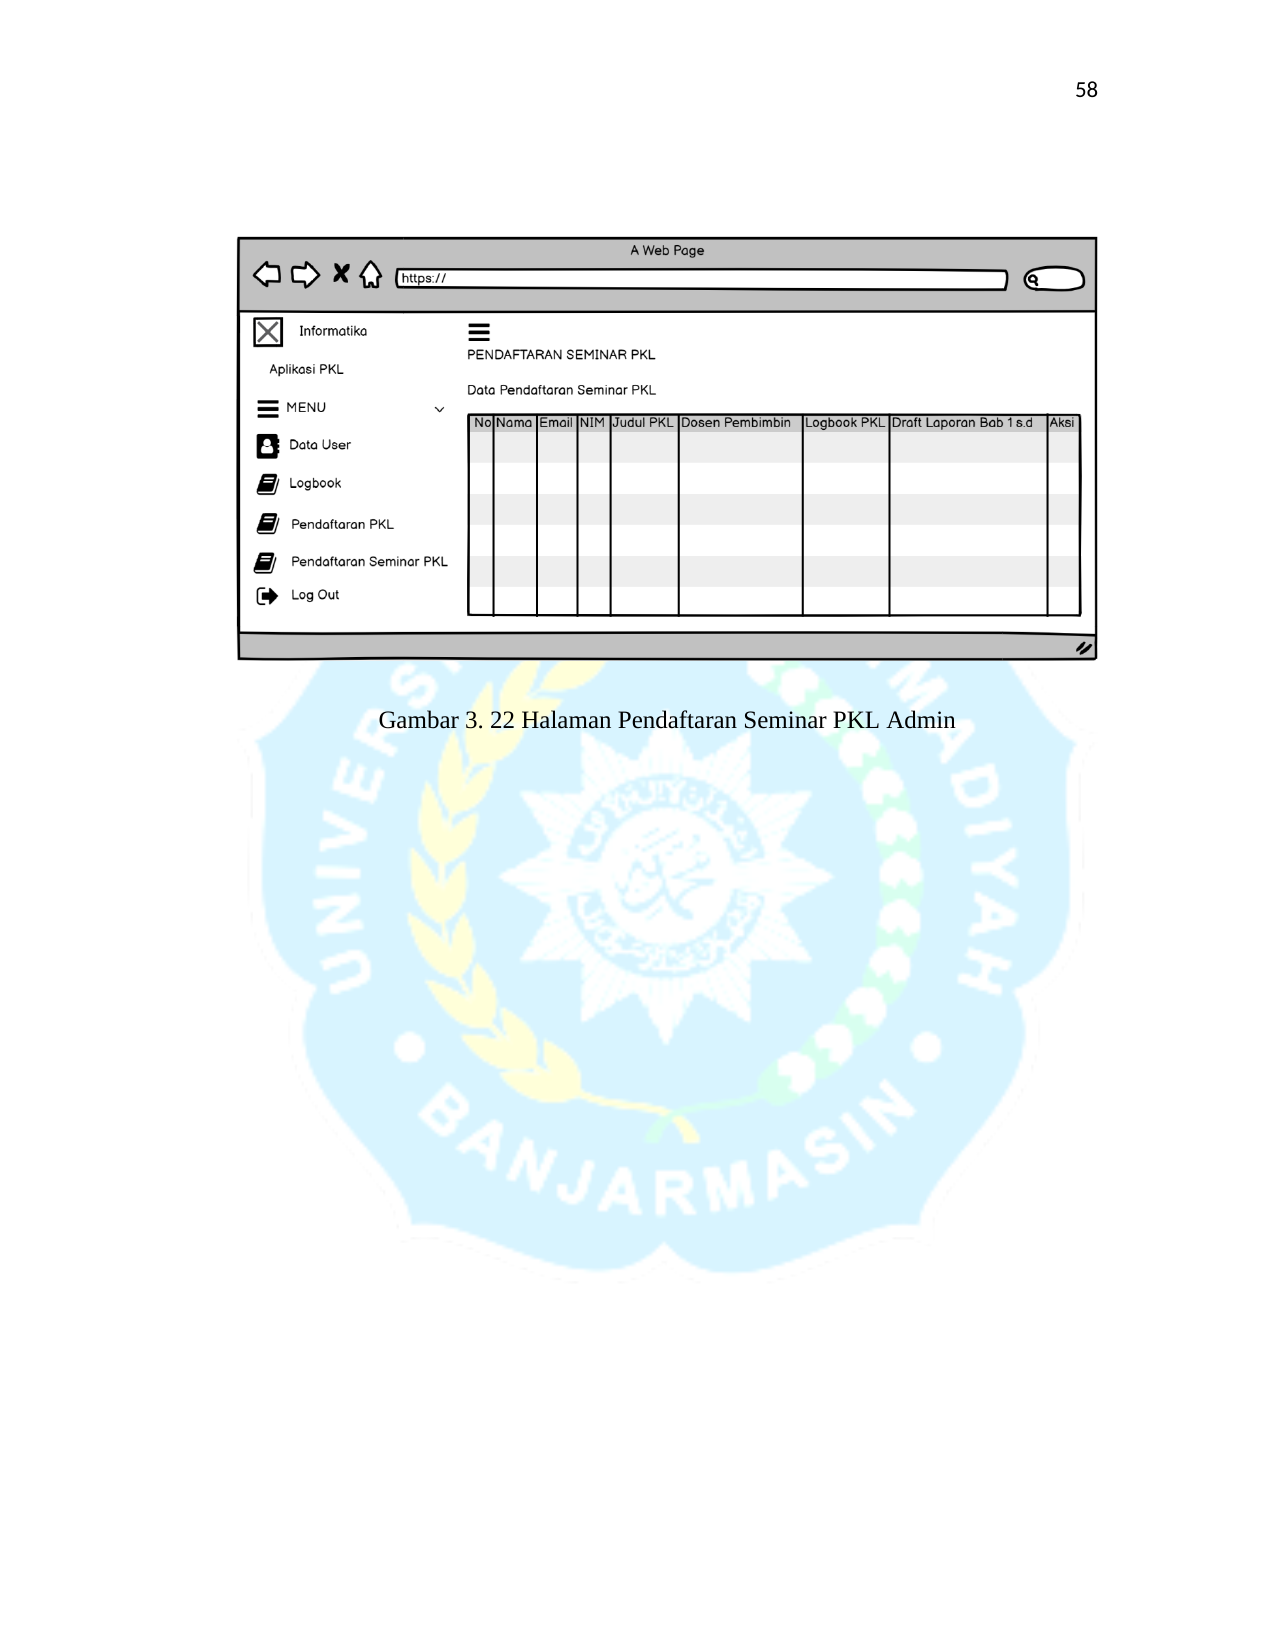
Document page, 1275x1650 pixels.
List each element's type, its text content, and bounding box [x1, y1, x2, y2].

picture [236, 236, 1098, 661]
text Gambar 3. 22 Halaman Pendaftaran Seminar PKL Admin [236, 706, 1098, 734]
